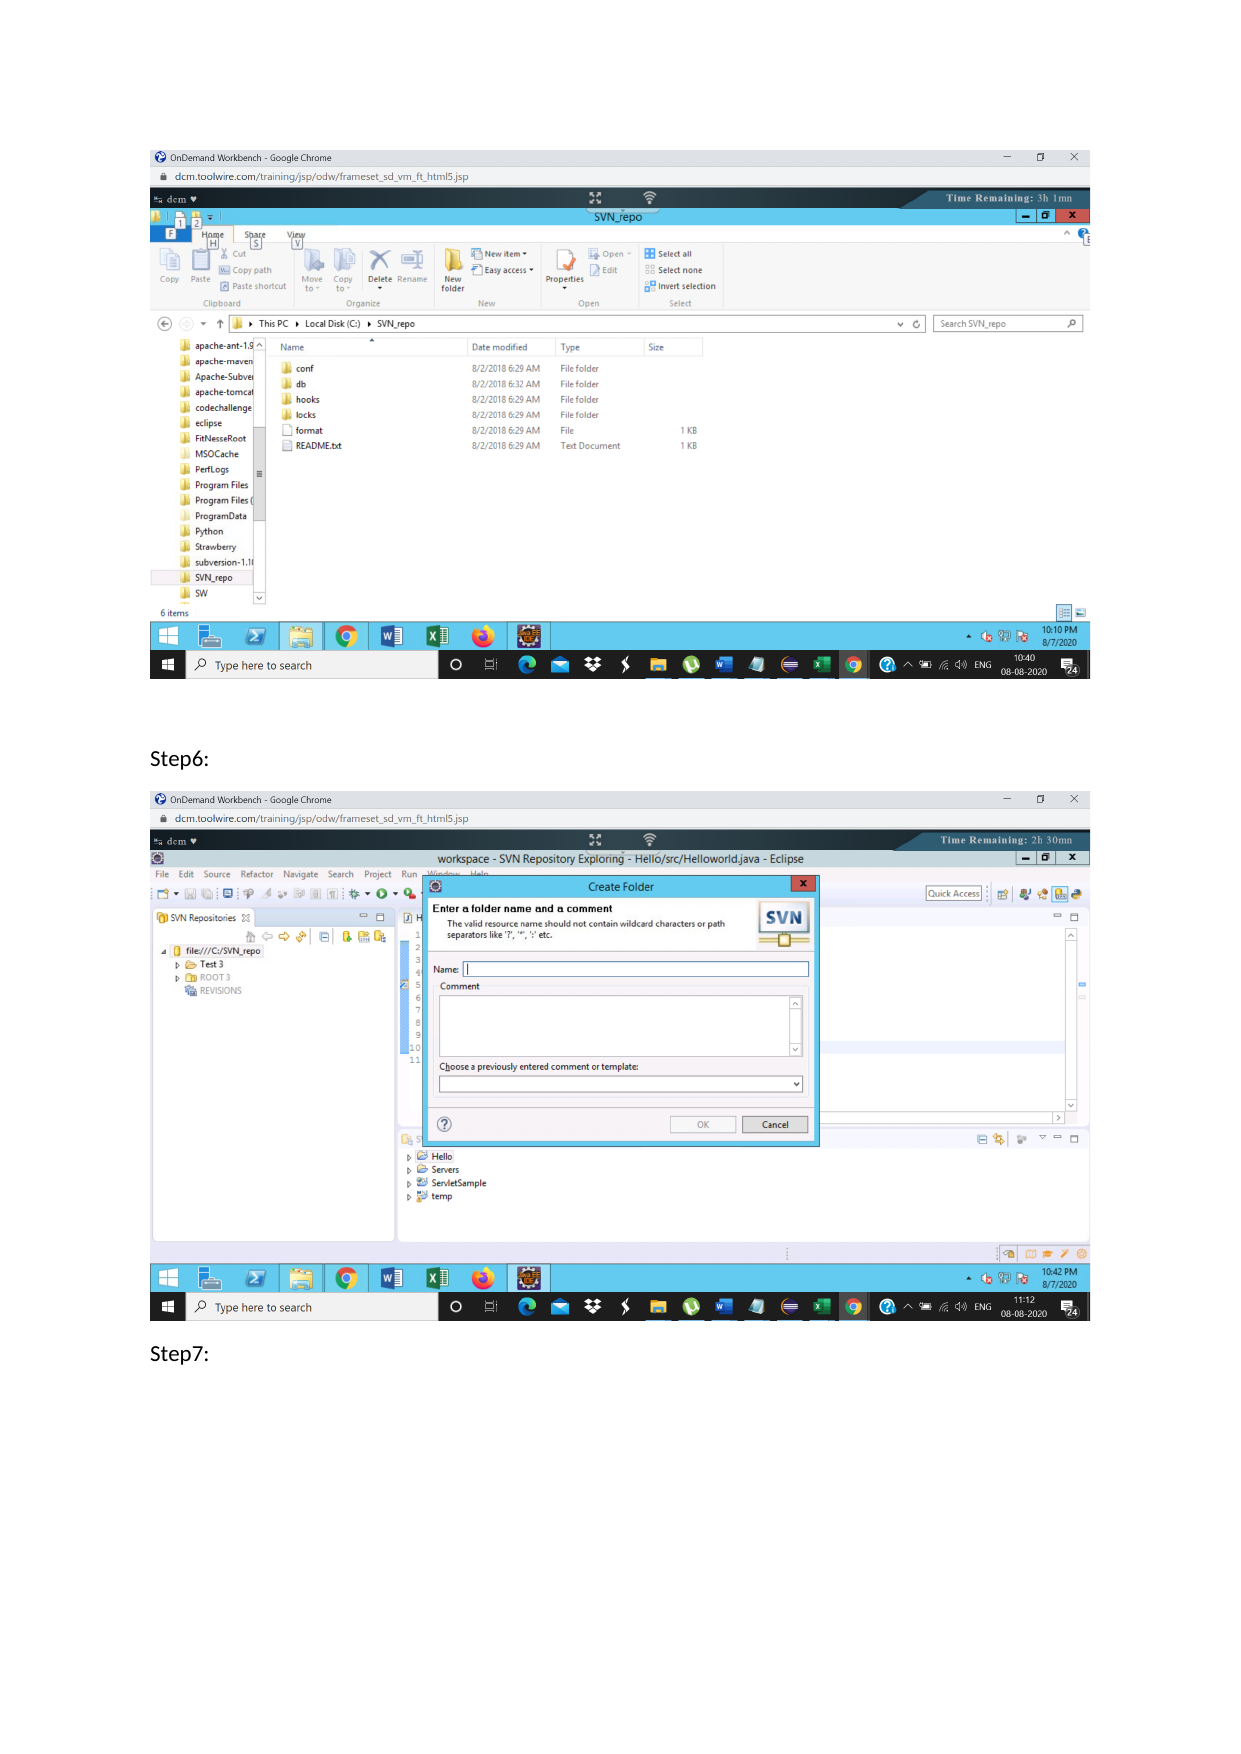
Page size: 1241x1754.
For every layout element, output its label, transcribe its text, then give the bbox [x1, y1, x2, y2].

text Step7: [150, 1339, 1090, 1367]
text Step6: [150, 744, 1090, 773]
picture [150, 150, 1091, 679]
picture [150, 791, 1091, 1321]
